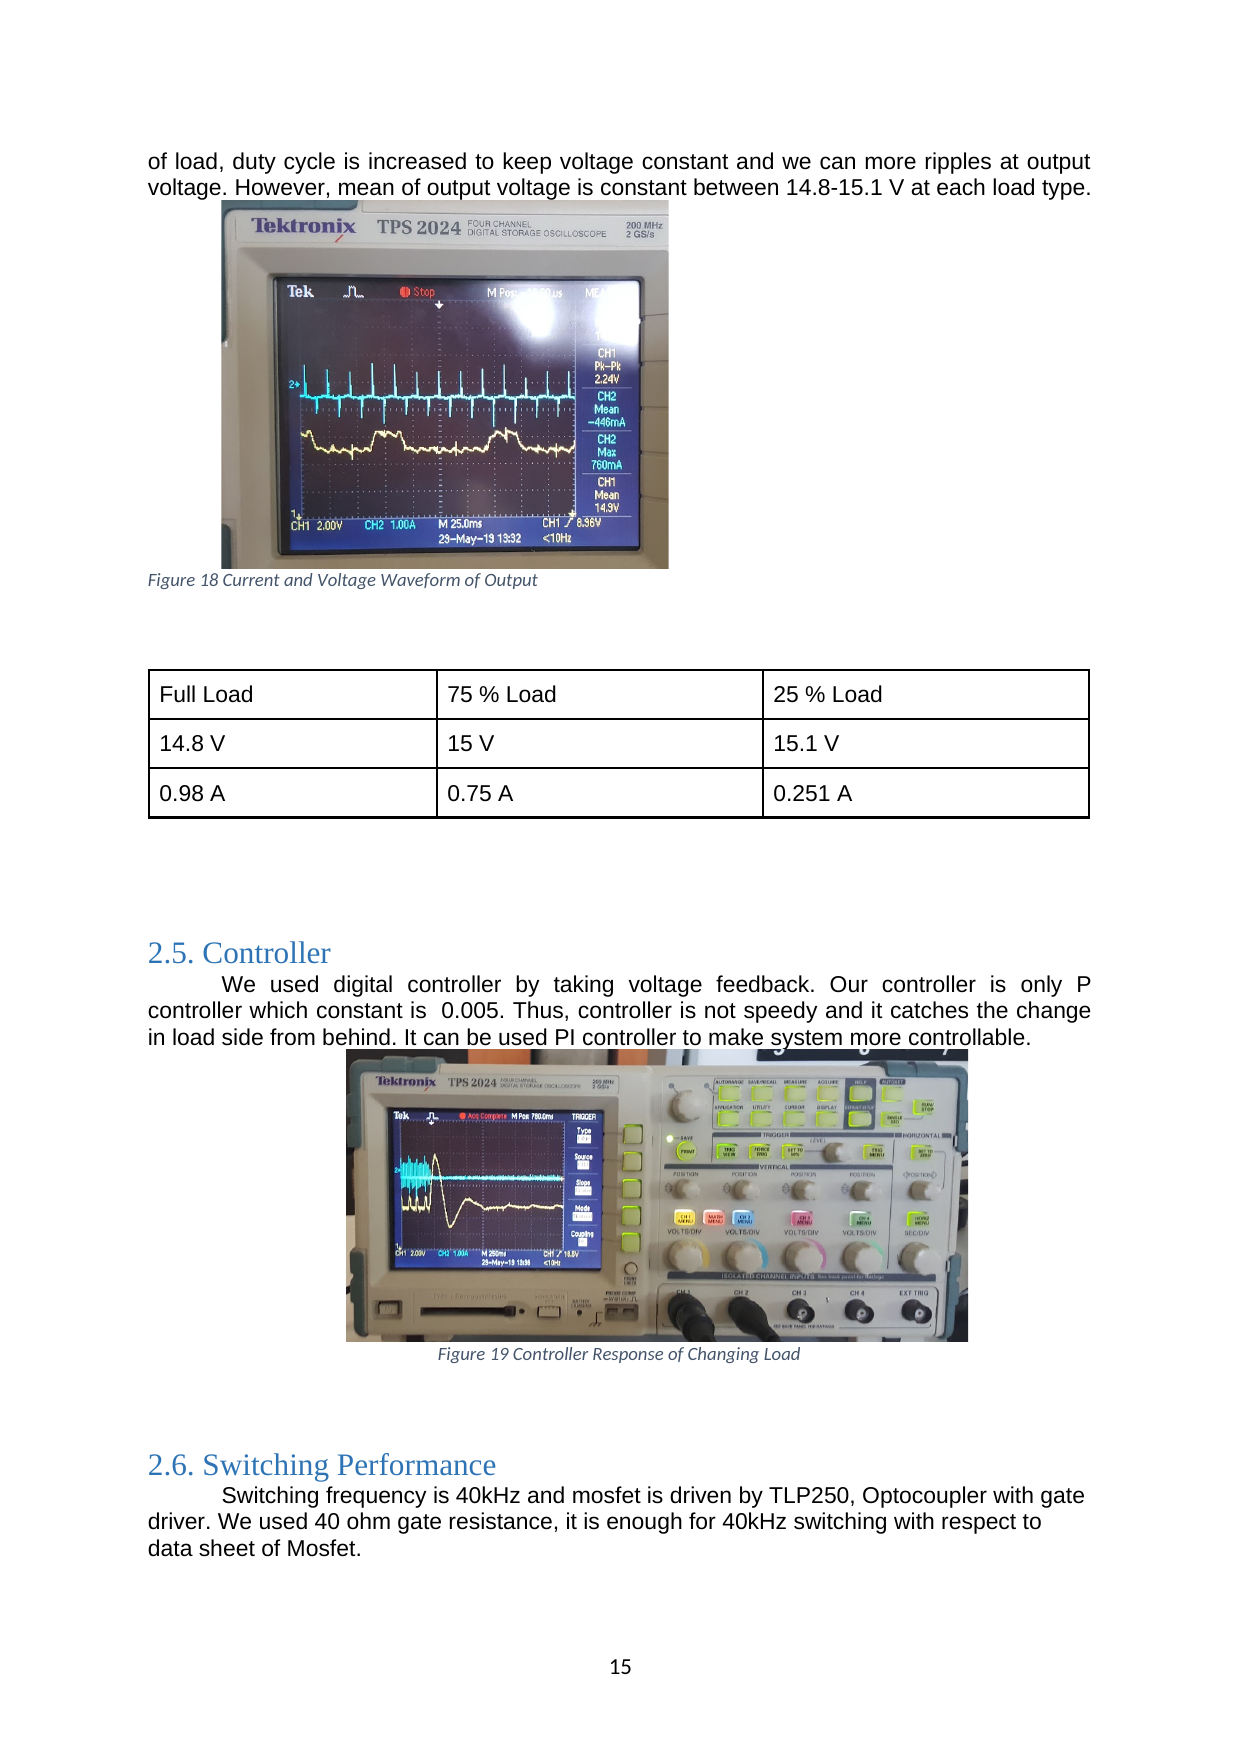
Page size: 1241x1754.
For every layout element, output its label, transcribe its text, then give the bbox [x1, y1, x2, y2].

table_header Full Load [150, 671, 436, 718]
table_cell 15.1 V [764, 720, 1088, 767]
text Figure 19 Controller Response of Changing Load [148, 1342, 1093, 1365]
subtitle 2.5. Controller [148, 935, 1093, 971]
text Figure 18 Current and Voltage Waveform of Output [148, 568, 1093, 591]
subtitle 2.6. Switching Performance [148, 1446, 1093, 1482]
table_header 25 % Load [764, 671, 1088, 718]
picture [346, 1049, 969, 1342]
text Switching frequency is 40kHz and mosfet is driven by TLP250, Optocoupler with gate driver. We used 40 ohm gate resistance, it is enough for 40kHz switching with respect to data sheet of Mosfet. [148, 1482, 1093, 1561]
table_cell 0.75 A [438, 769, 762, 816]
table_cell 14.8 V [150, 720, 436, 767]
table_cell 0.251 A [764, 769, 1088, 816]
table_header 75 % Load [438, 671, 762, 718]
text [148, 148, 1093, 200]
text We used digital controller by taking voltage feedback. Our controller is only P controller which constant is 0.005. Thus, controller is not speedy and it catches the change in load side from behind. It can be used PI controller to make system more controllable. [148, 971, 1093, 1050]
table_cell 15 V [438, 720, 762, 767]
picture [221, 200, 669, 569]
table_cell 0.98 A [150, 769, 436, 816]
